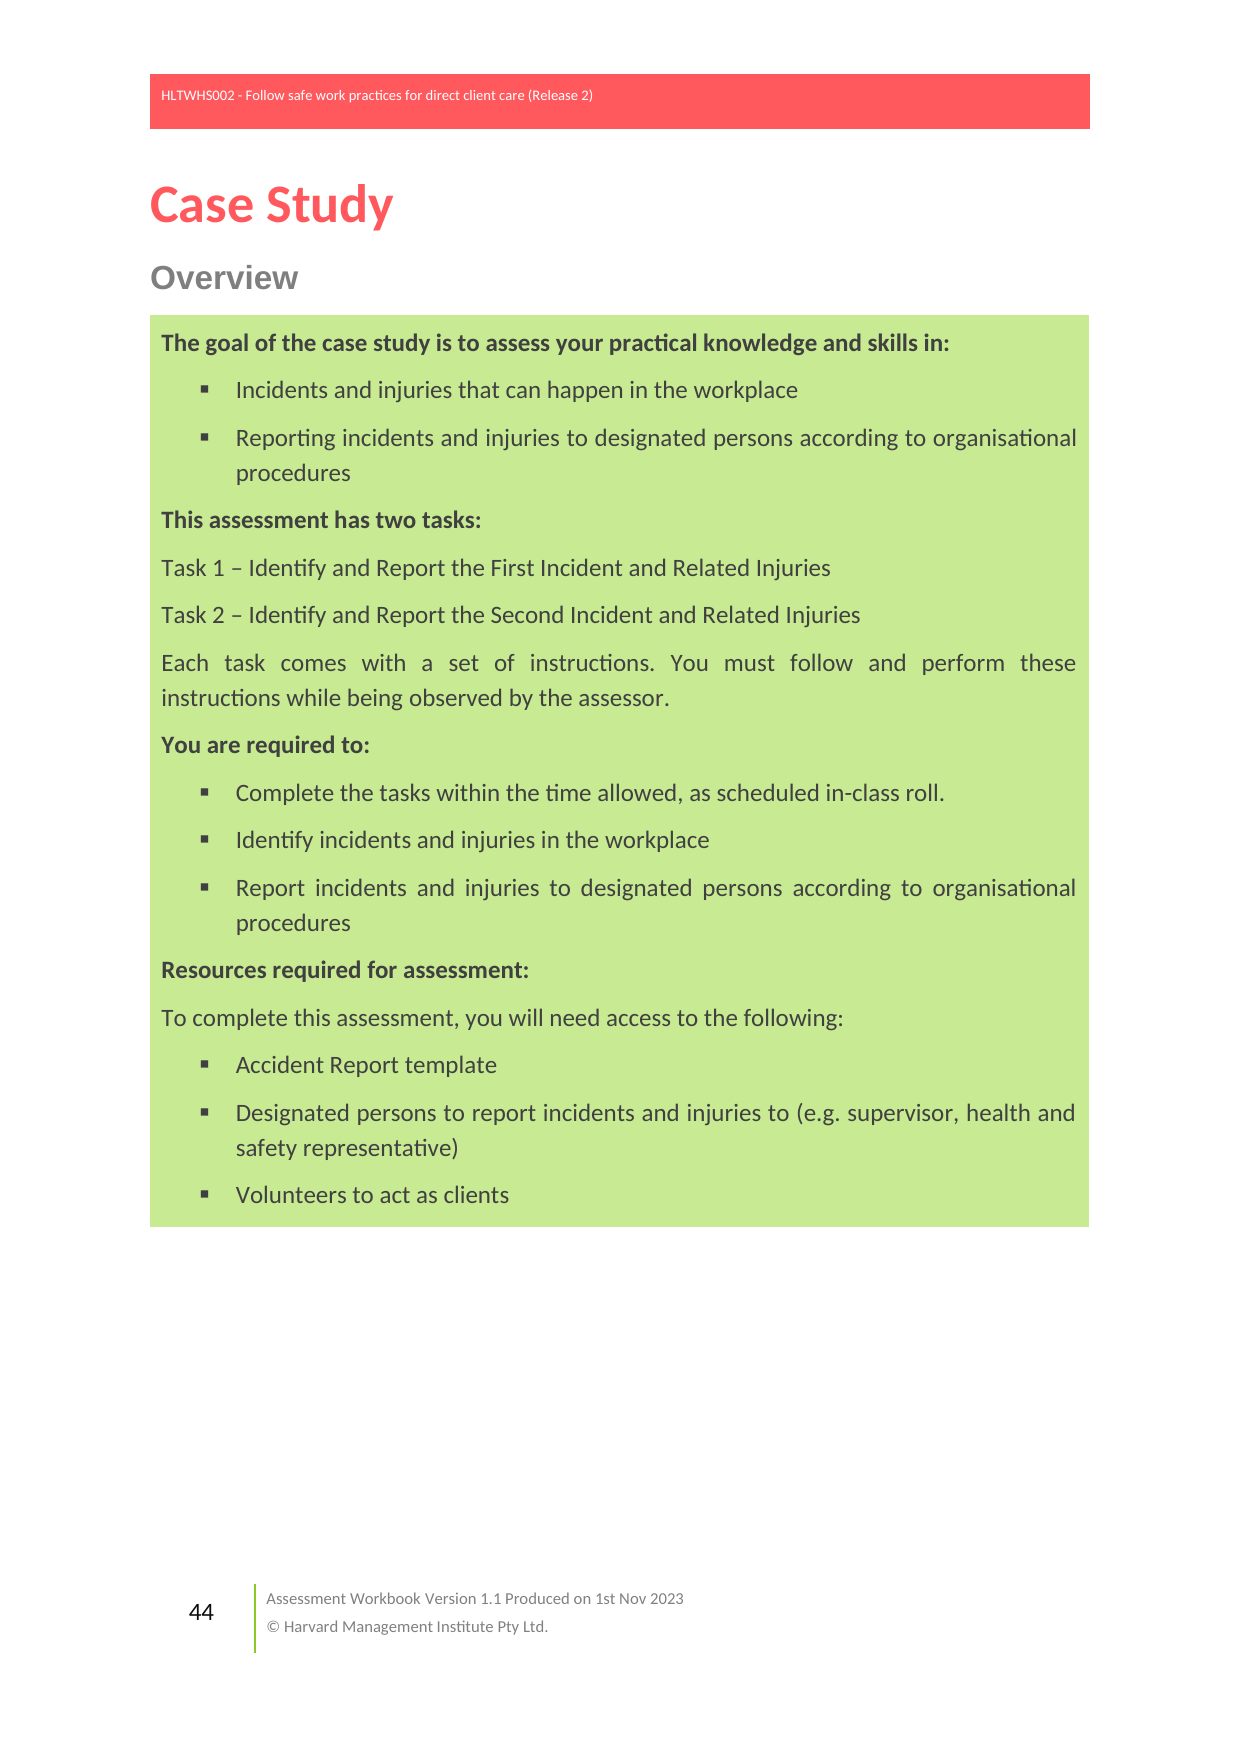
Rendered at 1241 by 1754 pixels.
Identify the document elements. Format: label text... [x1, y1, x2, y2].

subtitle Case Study [150, 169, 1090, 236]
table_header The goal of the case study is to assess your practical knowledge and skills in: Incidents and injuries that can happen in the workplace Reporting incidents and injuries to designated persons according to organisational procedures This assessment has two tasks: Task 1 – Identify and Report the First Incident and Related Injuries Task 2 – Identify and Report the Second Incident and Related Injuries Each task comes with a set of instructions. You must follow and perform these instructions while being observed by the assessor. You are required to: Complete the tasks within the time allowed, as scheduled in-class roll. Identify incidents and injuries in the workplace Report incidents and injuries to designated persons according to organisational procedures Resources required for assessment: To complete this assessment, you will need access to the following: Accident Report template Designated persons to report incidents and injuries to (e.g. supervisor, health and safety representative) Volunteers to act as clients [150, 315, 1089, 1227]
subtitle Overview [150, 258, 1090, 296]
